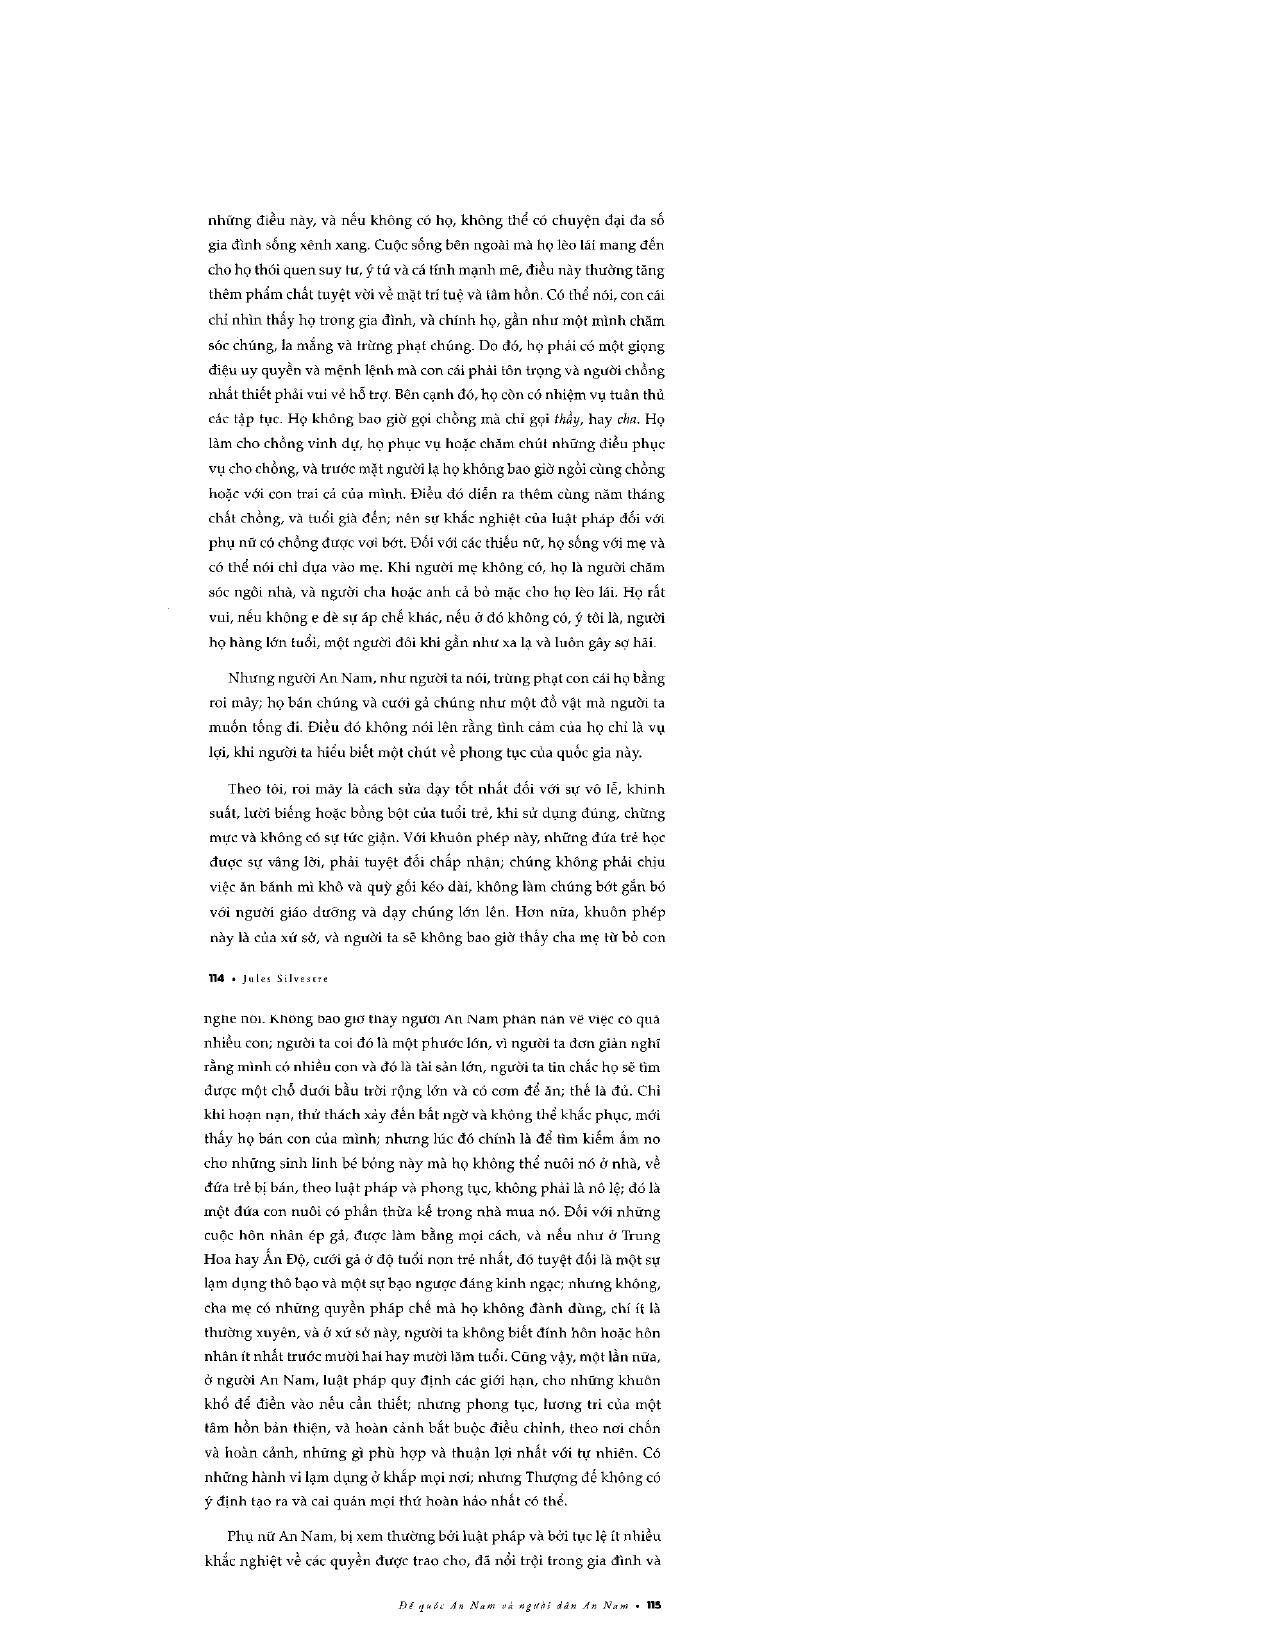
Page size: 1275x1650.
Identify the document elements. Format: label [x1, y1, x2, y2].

picture [150, 150, 713, 1650]
